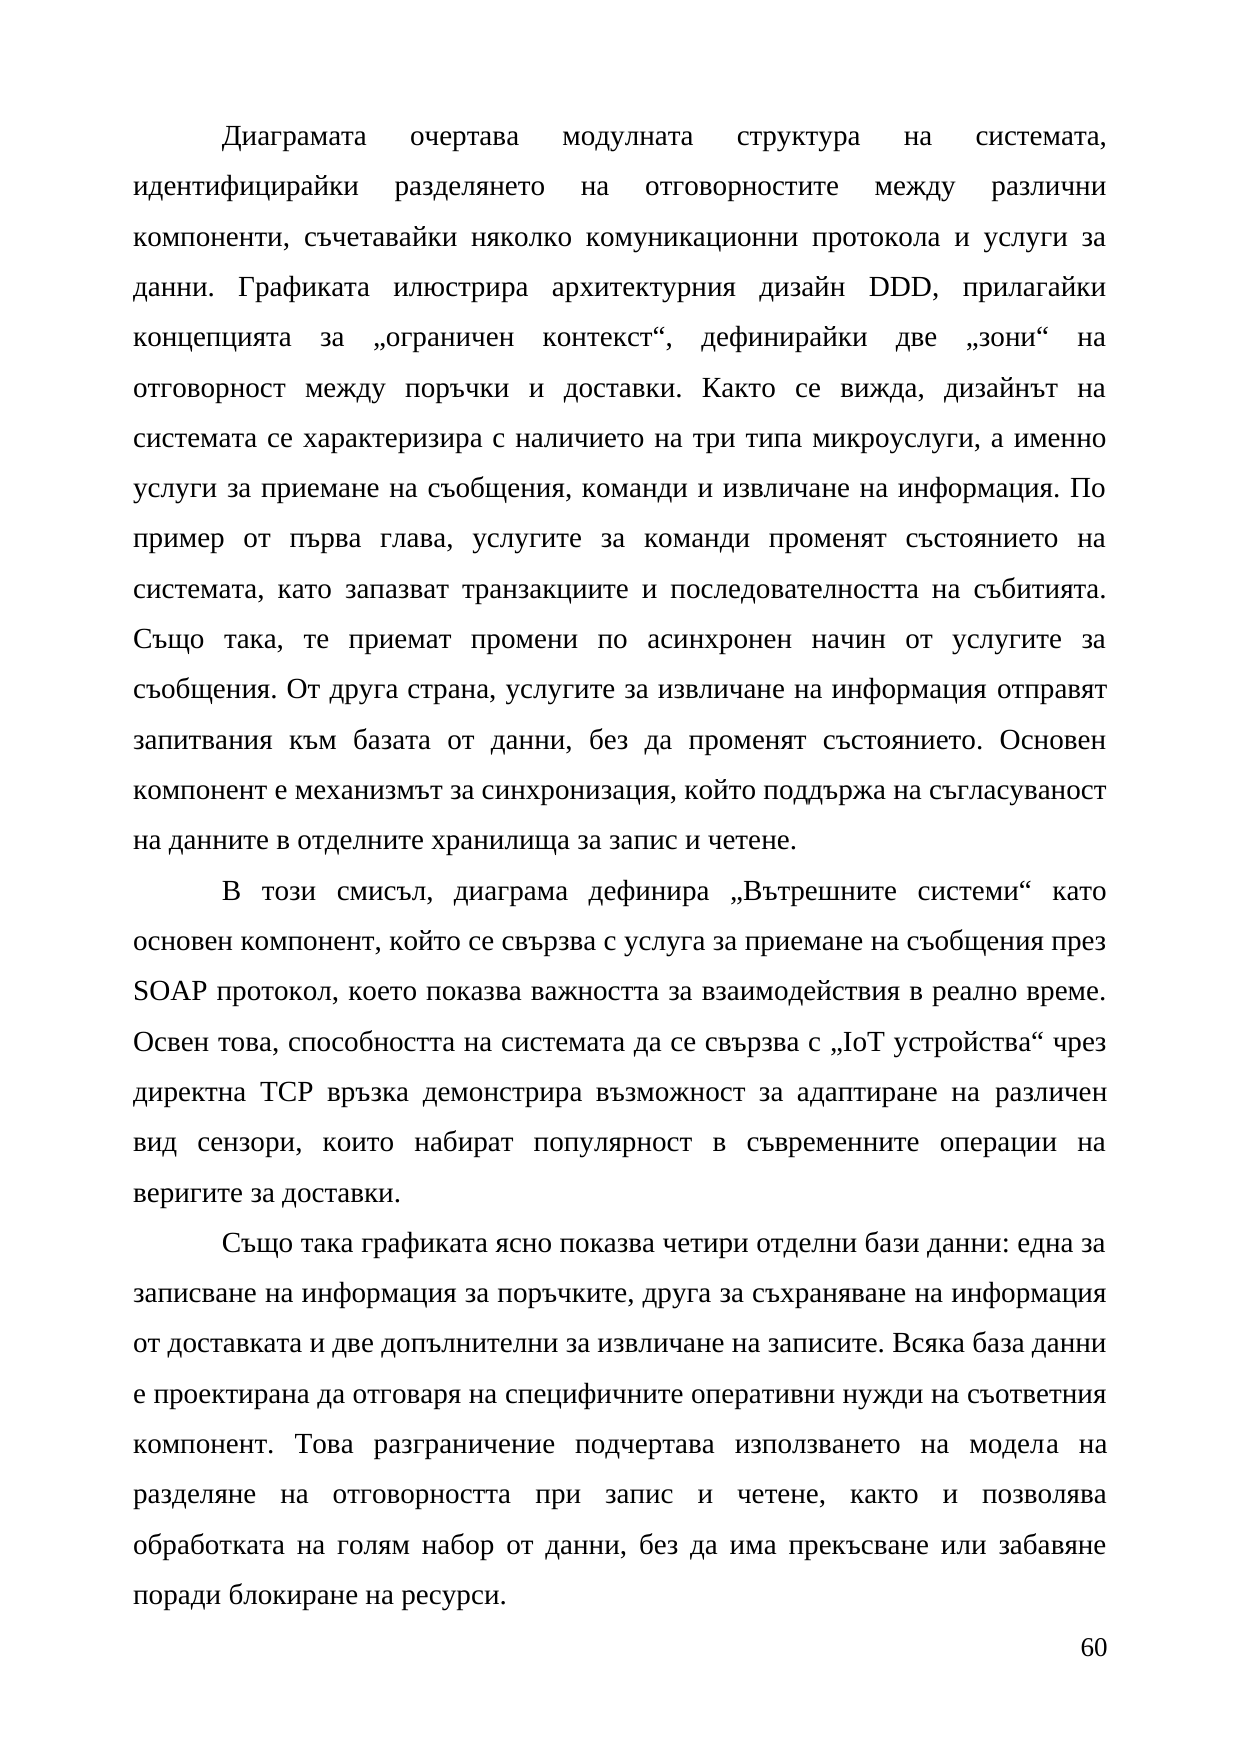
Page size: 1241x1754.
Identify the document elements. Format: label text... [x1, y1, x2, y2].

text В този смисъл, диаграма дефинира „Вътрешните системи“ като основен компонент, който се свързва с услуга за приемане на съобщения през SOAP протокол, което показва важността за взаимодействия в реално време. Освен това, способността на системата да се свързва с „IoT устройства“ чрез директна TCP връзка демонстрира възможност за адаптиране на различен вид сензори, които набират популярност в съвременните операции на веригите за доставки. [133, 873, 1107, 1208]
text Диаграмата очертава модулната структура на системата, идентифицирайки разделянето на отговорностите между различни компоненти, съчетавайки няколко комуникационни протокола и услуги за данни. Графиката илюстрира архитектурния дизайн DDD, прилагайки концепцията за „ограничен контекст“, дефинирайки две „зони“ на отговорност между поръчки и доставки. Както се вижда, дизайнът на системата се характеризира с наличието на три типа микроуслуги, а именно услуги за приемане на съобщения, команди и извличане на информация. По пример от първа глава, услугите за команди променят състоянието на системата, като запазват транзакциите и последователността на събитията. Също така, те приемат промени по асинхронен начин от услугите за съобщения. От друга страна, услугите за извличане на информация oтправят запитвания към базата от данни, без да променят състоянието. Основен компонент е механизмът за синхронизация, който поддържа на съгласуваност на данните в отделните хранилища за запис и четене. [133, 118, 1107, 856]
text Също така графиката ясно показва четири отделни бази данни: една за записване на информация за поръчките, друга за съхраняване на информация от доставката и две допълнителни за извличане на записите. Всяка база данни е проектирана да отговаря на специфичните оперативни нужди на съответния компонент. Това разграничение подчертава използването на моделa на разделяне на отговорността при запис и четене, както и позволява обработката на голям набор от данни, без да има прекъсване или забавяне поради блокиране на ресурси. [133, 1225, 1107, 1611]
